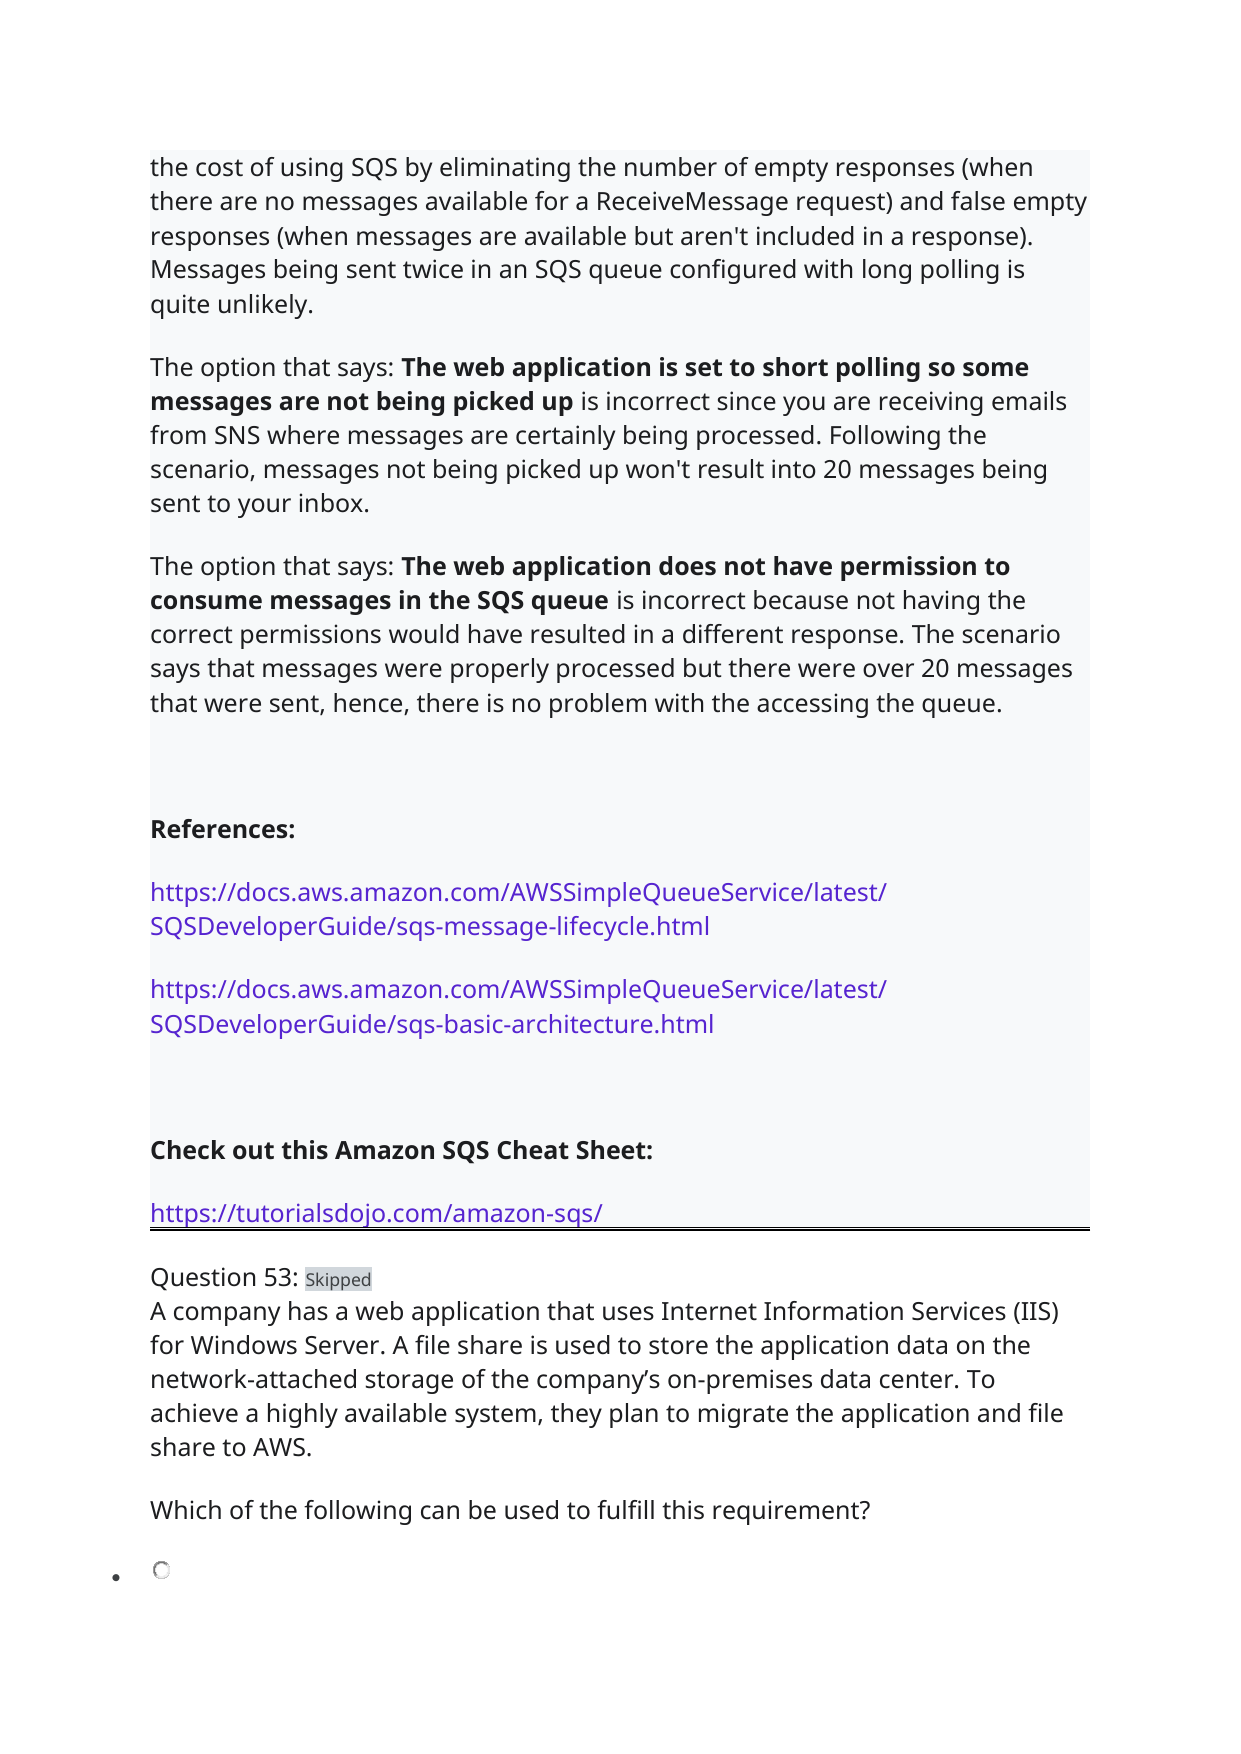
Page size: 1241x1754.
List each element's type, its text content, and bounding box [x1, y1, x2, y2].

text References: [150, 812, 1090, 846]
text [150, 150, 1090, 320]
text The option that says: The web application is set to short polling so some messages are not being picked up is incorrect since you are receiving emails from SNS where messages are certainly being processed. Following the scenario, messages not being picked up won't result into 20 messages being sent to your inbox. [150, 349, 1090, 520]
text The option that says: The web application does not have permission to consume messages in the SQS queue is incorrect because not having the correct permissions would have resulted in a different response. The scenario says that messages were properly processed but there were over 20 messages that were sent, hence, there is no problem with the accessing the queue. [150, 549, 1090, 719]
text https://docs.aws.amazon.com/AWSSimpleQueueService/latest/SQSDeveloperGuide/sqs-basic-architecture.html [150, 972, 1090, 1040]
text https://tutorialsdojo.com/amazon-sqs/ [150, 1196, 1090, 1227]
text Check out this Amazon SQS Cheat Sheet: [150, 1133, 1090, 1167]
text Which of the following can be used to fulfill this requirement? [150, 1493, 1090, 1527]
text A company has a web application that uses Internet Information Services (IIS) for Windows Server. A file share is used to store the application data on the network-attached storage of the company’s on-premises data center. To achieve a highly available system, they plan to migrate the application and file share to AWS. [150, 1293, 1090, 1463]
text Question 53: Skipped [150, 1259, 1090, 1293]
text https://docs.aws.amazon.com/AWSSimpleQueueService/latest/SQSDeveloperGuide/sqs-message-lifecycle.html [150, 875, 1090, 943]
list ​ [112, 1556, 1090, 1592]
